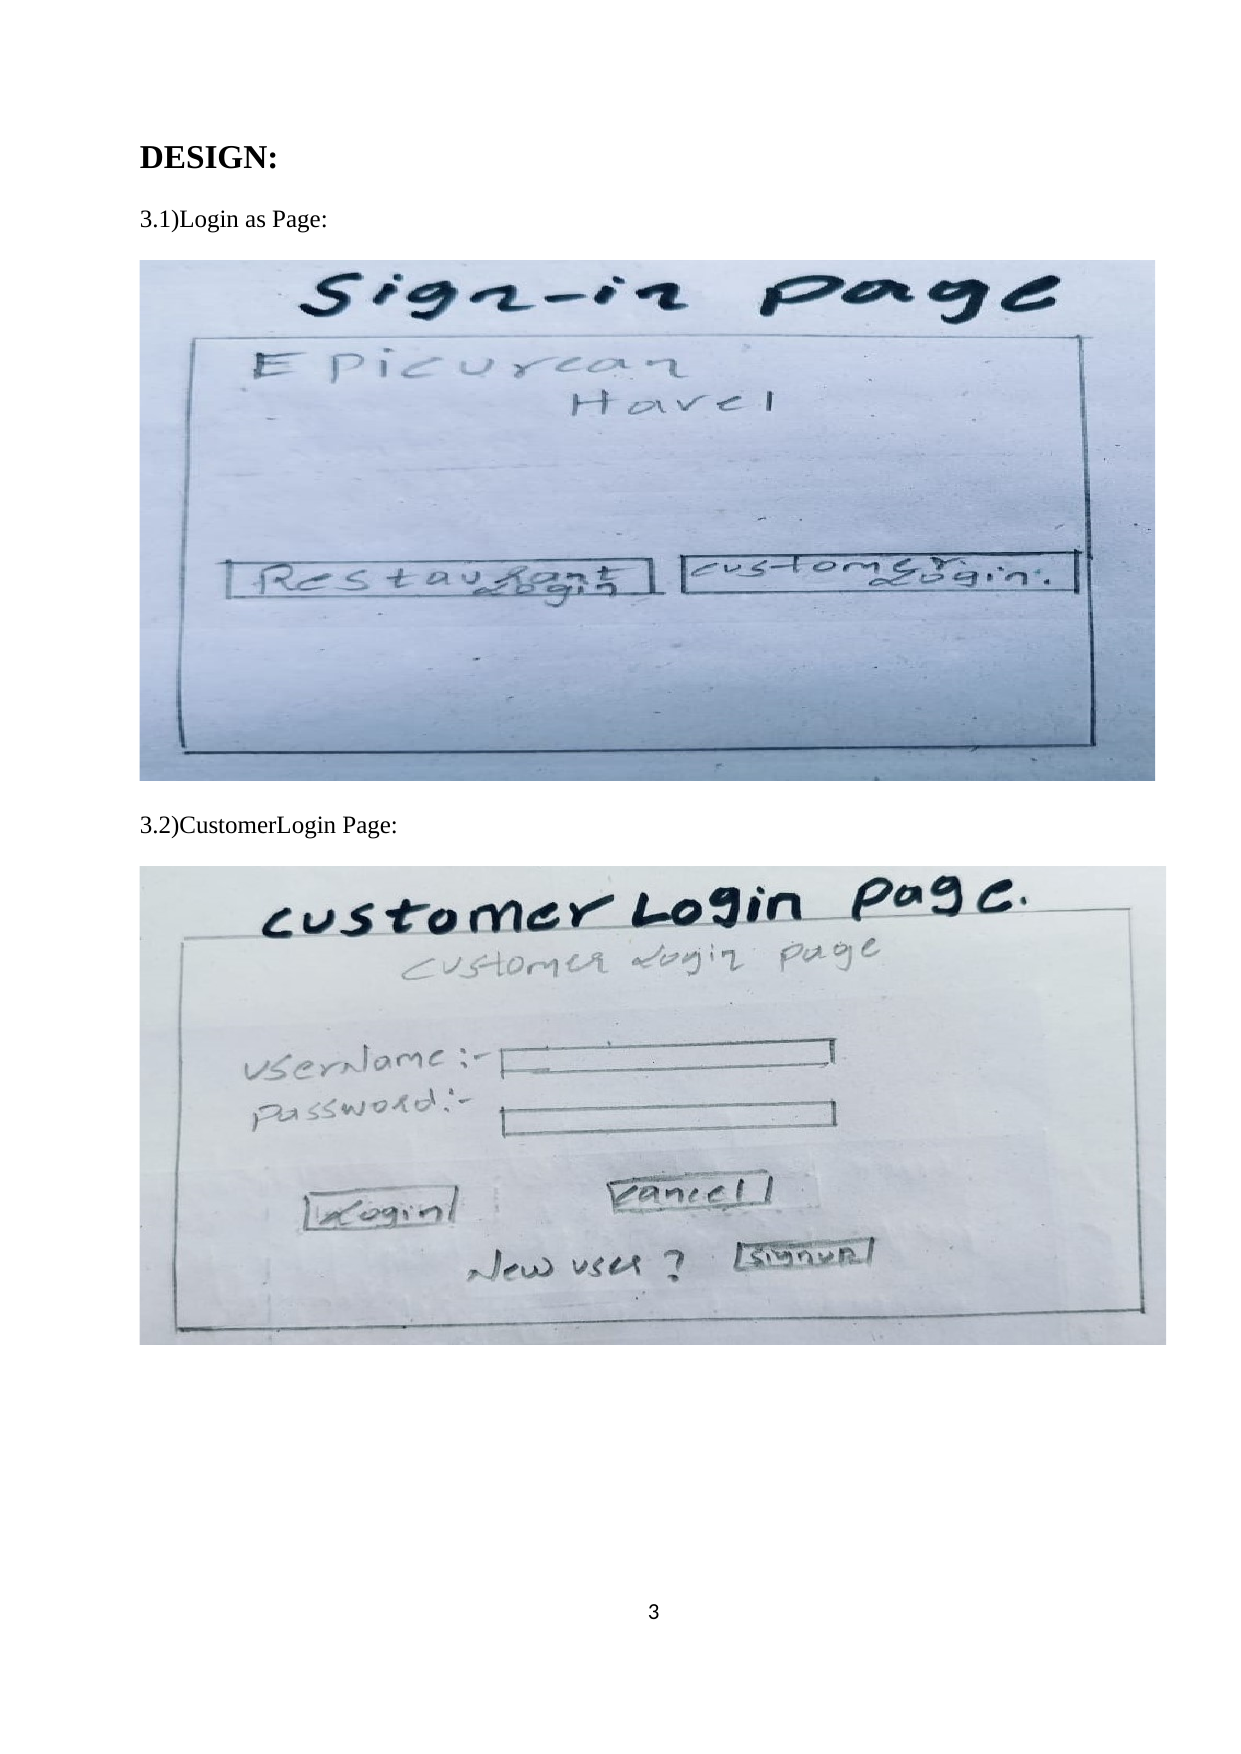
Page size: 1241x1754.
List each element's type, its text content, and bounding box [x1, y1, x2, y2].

text DESIGN: [139, 137, 1167, 176]
picture [139, 260, 1156, 781]
text 3.2)CustomerLogin Page: [139, 810, 1167, 838]
text 3 [139, 1597, 1167, 1625]
picture [139, 866, 1167, 1345]
text 3.1)Login as Page: [139, 204, 1167, 233]
